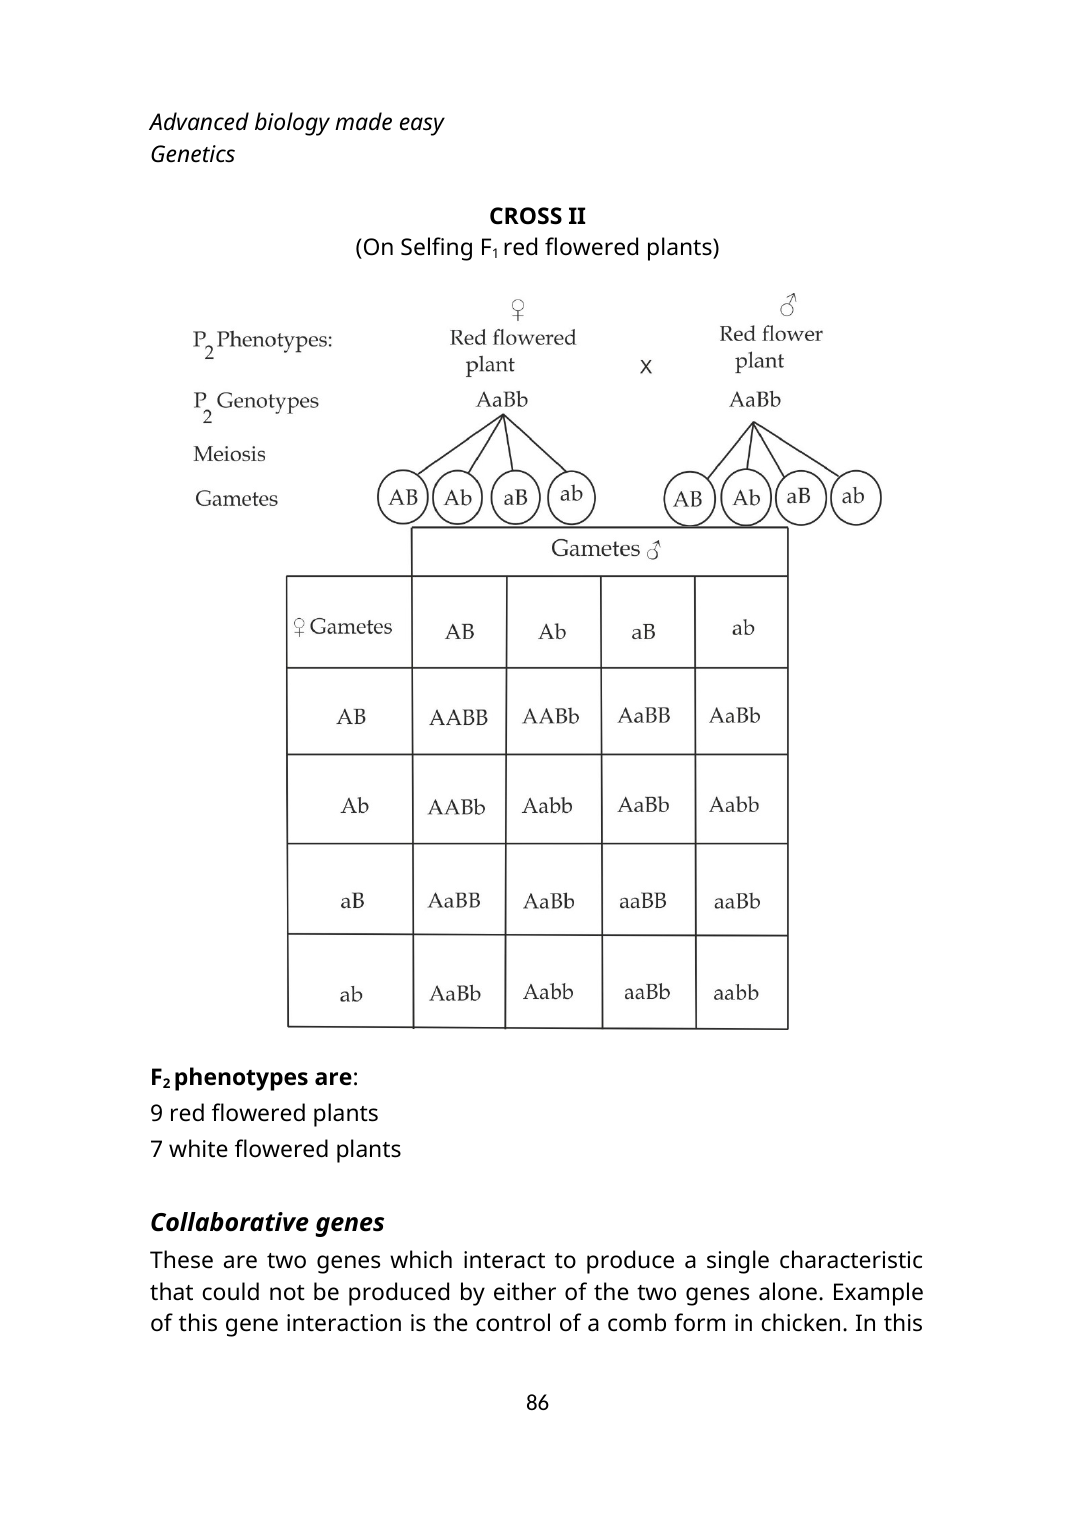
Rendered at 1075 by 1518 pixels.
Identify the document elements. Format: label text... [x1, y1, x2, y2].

text CROSS II [150, 200, 925, 231]
text F2 phenotypes are: [150, 1061, 925, 1092]
text 7 white flowered plants [150, 1133, 925, 1164]
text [150, 1244, 925, 1338]
text (On Selfing F1 red flowered plants) [150, 231, 925, 262]
text 9 red flowered plants [150, 1097, 925, 1128]
text Collaborative genes [150, 1205, 925, 1239]
picture [193, 293, 882, 1030]
